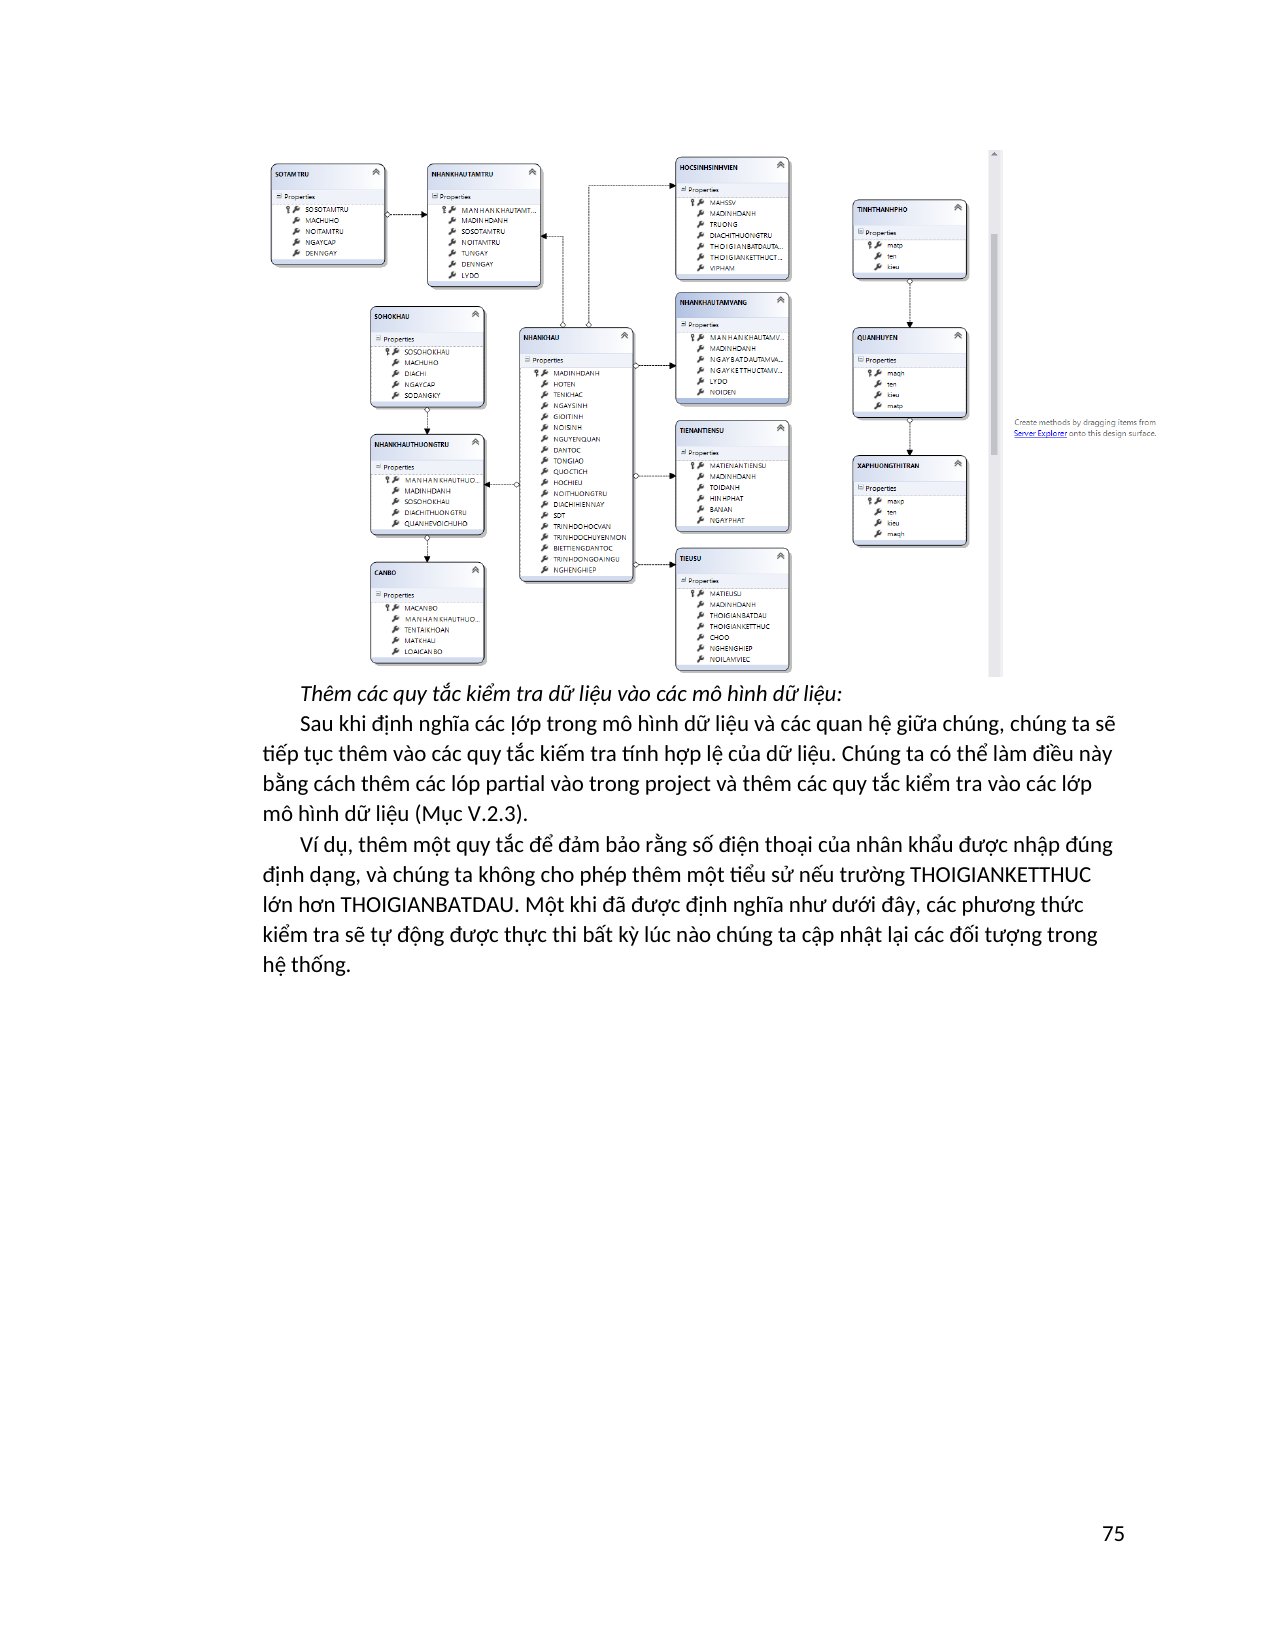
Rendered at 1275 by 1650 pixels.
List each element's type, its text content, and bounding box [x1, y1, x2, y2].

picture [262, 150, 1165, 677]
list Ví dụ, thêm một quy tắc để đảm bảo rằng số điện thoại của nhân khẩu được nhập đúng định dạng, và chúng ta không cho phép thêm một tiểu sử nếu trường THOIGIANKETTHUC lớn hơn THOIGIANBATDAU. Một khi đã được định nghĩa như dưới đây, các phương thức kiểm tra sẽ tự động được thực thi bất kỳ lúc nào chúng ta cập nhật lại các đối tượng trong hệ thống. [262, 830, 1125, 979]
list Sau khi định nghĩa các Ịớp trong mô hình dữ liệu và các quan hệ giữa chúng, chúng ta sẽ tiếp tục thêm vào các quy tắc kiếm tra tính hợp lệ của dữ liệu. Chúng ta có thể làm điều này bằng cách thêm các lóp partial vào trong project và thêm các quy tắc kiểm tra vào các lớp mô hình dữ liệu (Mục V.2.3). [262, 709, 1125, 828]
list Thêm các quy tắc kiểm tra dữ liệu vào các mô hình dữ liệu: [262, 679, 1125, 707]
